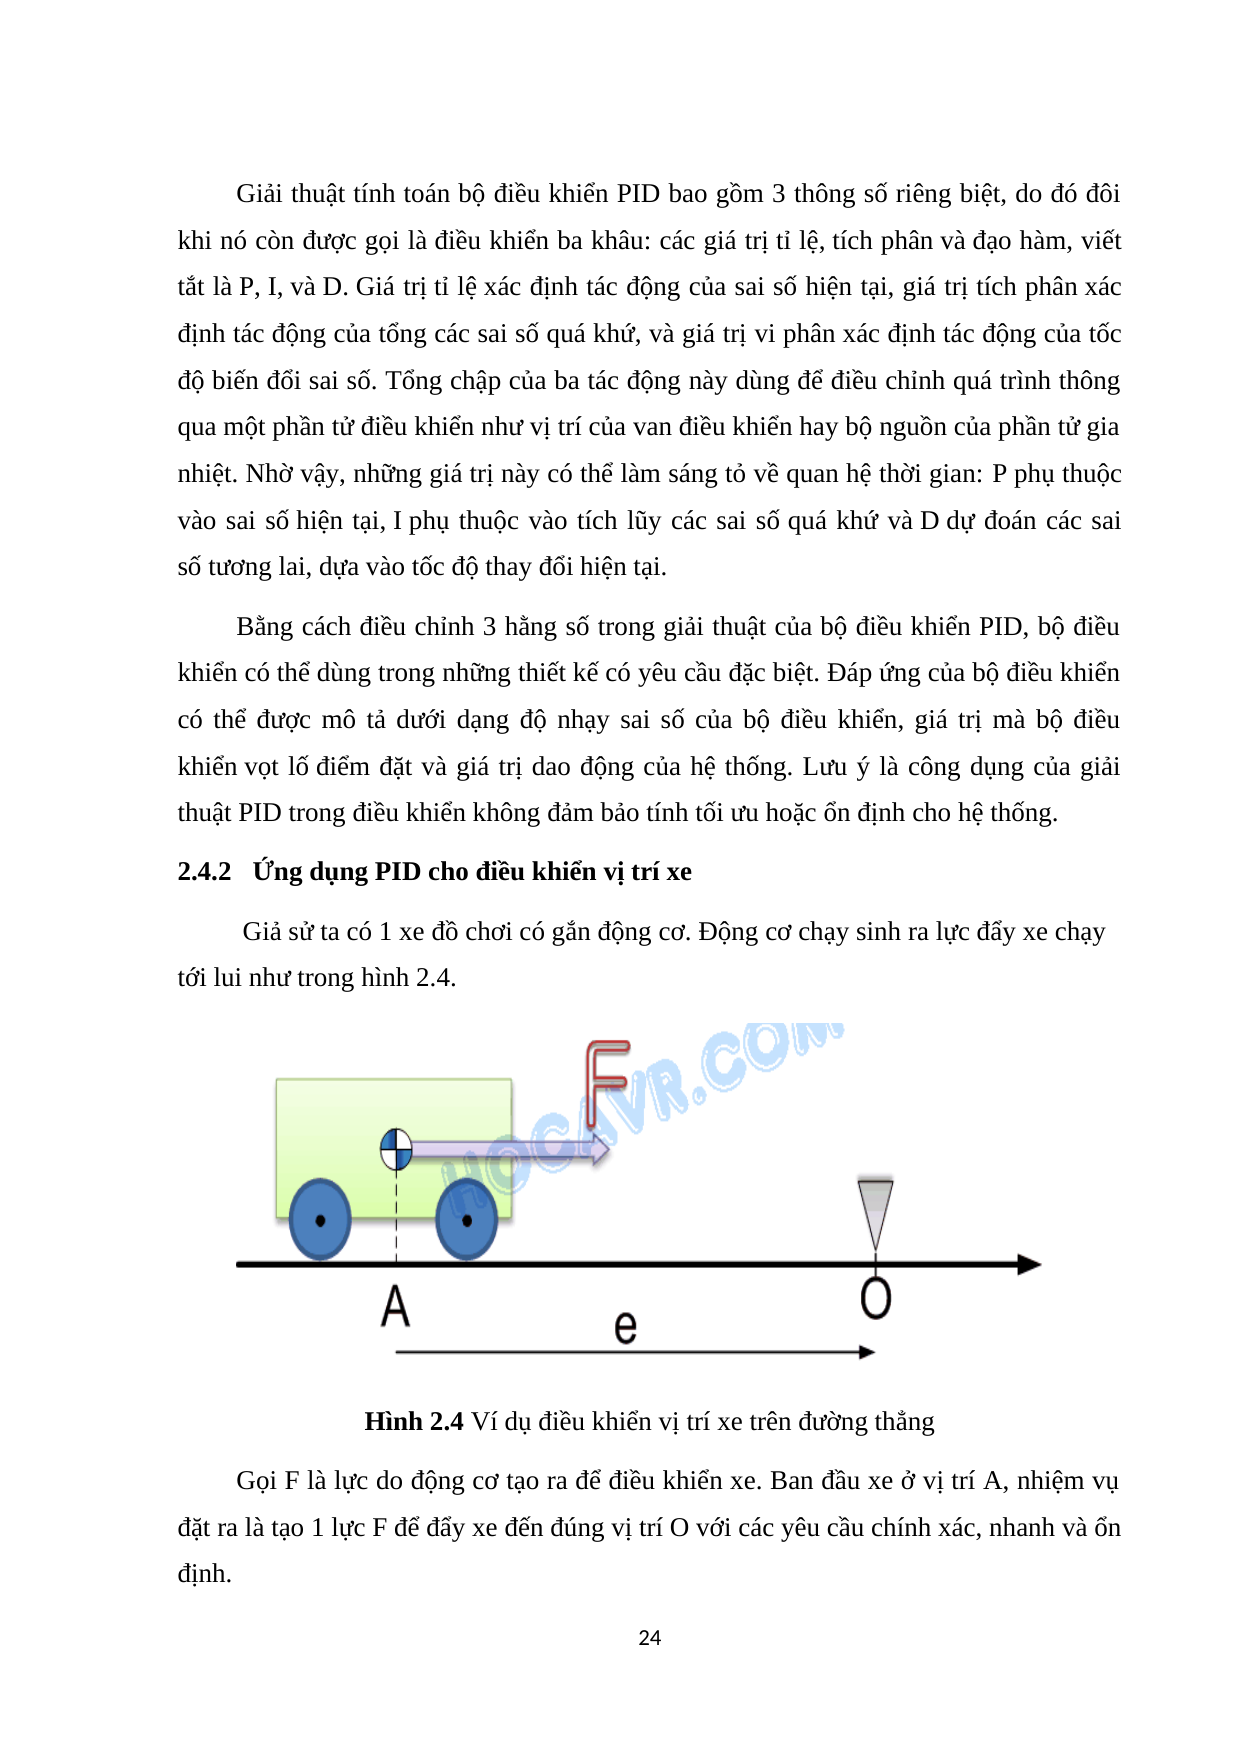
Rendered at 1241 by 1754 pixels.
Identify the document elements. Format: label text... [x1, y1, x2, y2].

text Giả sử ta có 1 xe đồ chơi có gắn động cơ. Động cơ chạy sinh ra lực đẩy xe chạy tới lui như trong hình 2.4. [177, 915, 1122, 992]
text Gọi F là lực do động cơ tạo ra để điều khiển xe. Ban đầu xe ở vị trí A, nhiệm vụ đặt ra là tạo 1 lực F để đẩy xe đến đúng vị trí O với các yêu cầu chính xác, nhanh và ổn định. [177, 1464, 1122, 1589]
list Ứng dụng PID cho điều khiển vị trí xe [177, 856, 1122, 887]
text Bằng cách điều chỉnh 3 hằng số trong giải thuật của bộ điều khiển PID, bộ điều khiển có thể dùng trong những thiết kế có yêu cầu đặc biệt. Đáp ứng của bộ điều khiển có thể được mô tả dưới dạng độ nhạy sai số của bộ điều khiển, giá trị mà bộ điều khiển vọt lố điểm đặt và giá trị dao động của hệ thống. Lưu ý là công dụng của giải thuật PID trong điều khiển không đảm bảo tính tối ưu hoặc ổn định cho hệ thống. [177, 610, 1122, 827]
picture [236, 1023, 1043, 1362]
text Giải thuật tính toán bộ điều khiển PID bao gồm 3 thông số riêng biệt, do đó đôi khi nó còn được gọi là điều khiển ba khâu: các giá trị tỉ lệ, tích phân và đạo hàm, viết tắt là P, I, và D. Giá trị tỉ lệ xác định tác động của sai số hiện tại, giá trị tích phân xác định tác động của tổng các sai số quá khứ, và giá trị vi phân xác định tác động của tốc độ biến đổi sai số. Tổng chập của ba tác động này dùng để điều chỉnh quá trình thông qua một phần tử điều khiển như vị trí của van điều khiển hay bộ nguồn của phần tử gia nhiệt. Nhờ vậy, những giá trị này có thể làm sáng tỏ về quan hệ thời gian: P phụ thuộc vào sai số hiện tại, I phụ thuộc vào tích lũy các sai số quá khứ và D dự đoán các sai số tương lai, dựa vào tốc độ thay đổi hiện tại. [177, 177, 1122, 582]
